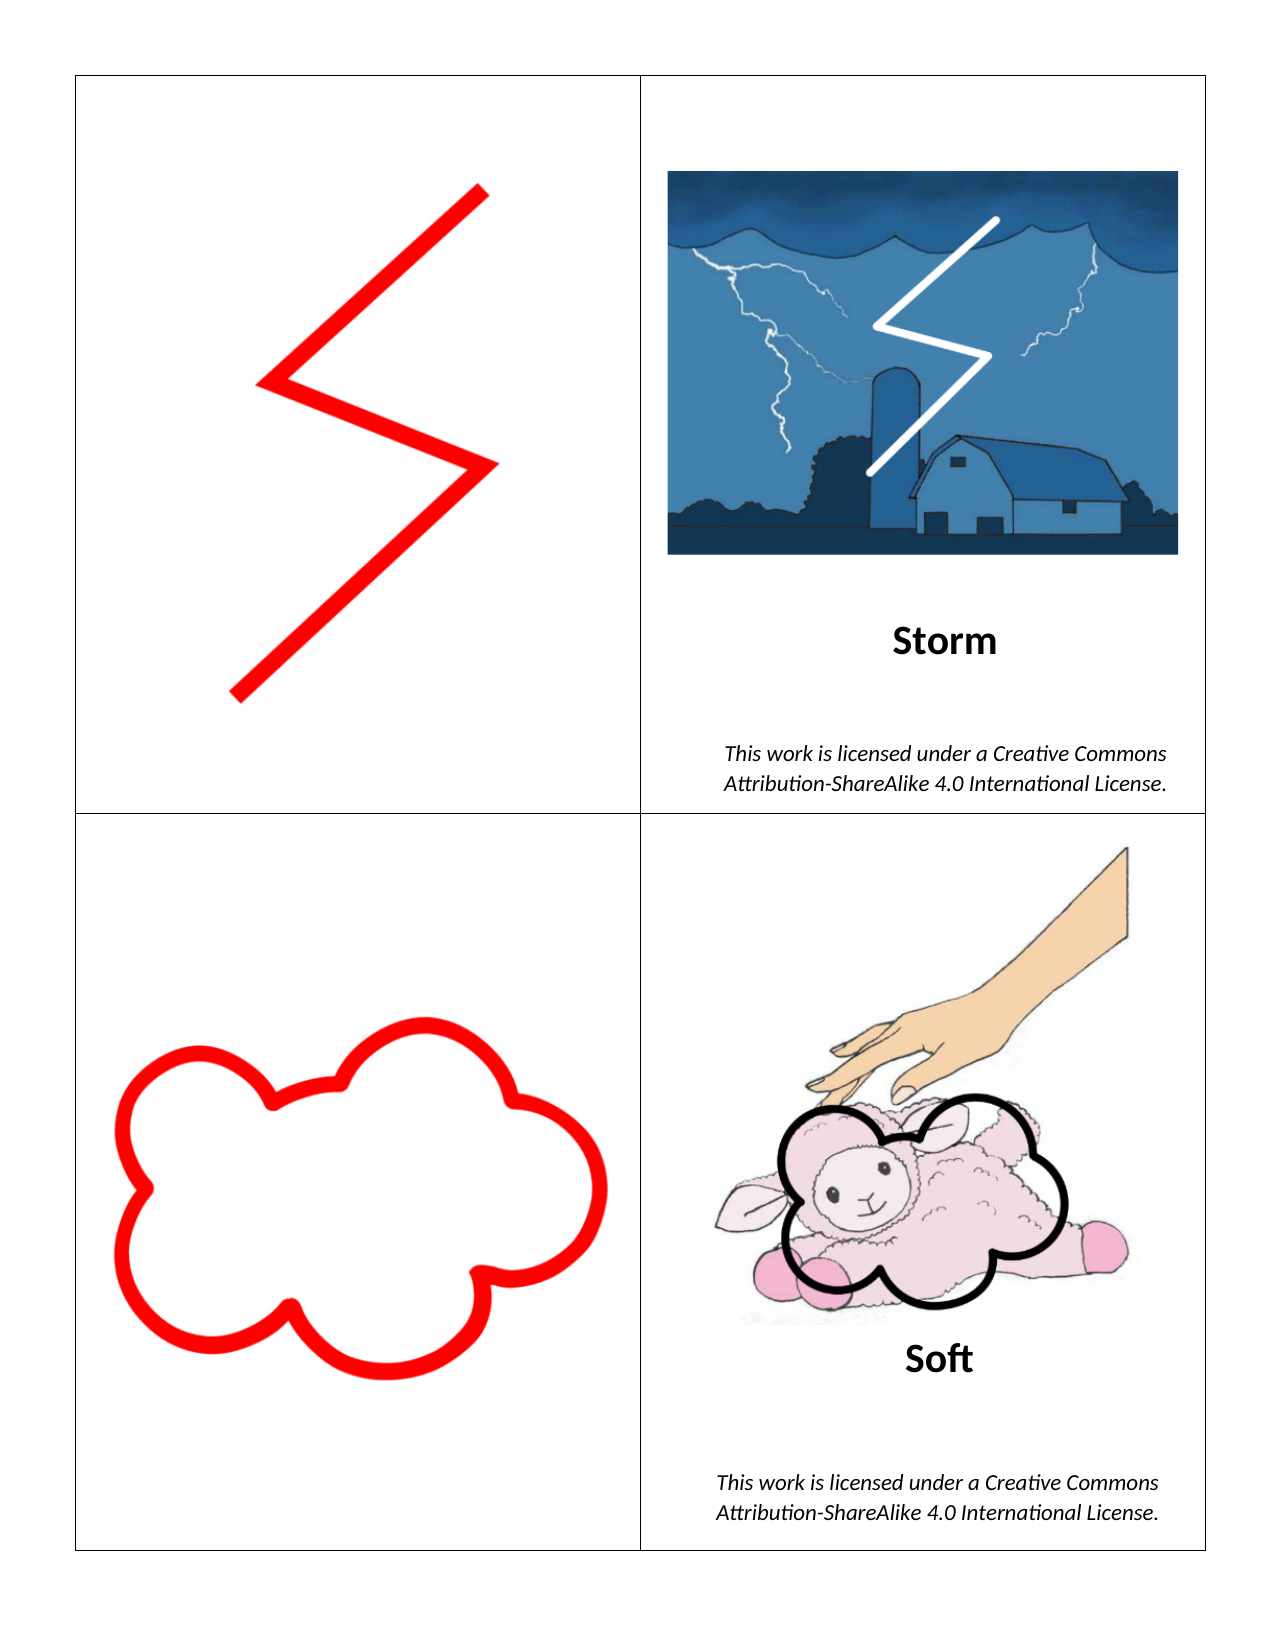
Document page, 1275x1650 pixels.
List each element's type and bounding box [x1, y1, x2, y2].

table_cell [641, 76, 1205, 812]
table_cell [76, 76, 640, 812]
table_cell [641, 814, 1205, 1550]
picture [177, 167, 533, 713]
table_cell [76, 814, 640, 1550]
picture [90, 1011, 619, 1388]
picture [667, 171, 1179, 555]
picture [707, 841, 1141, 1325]
